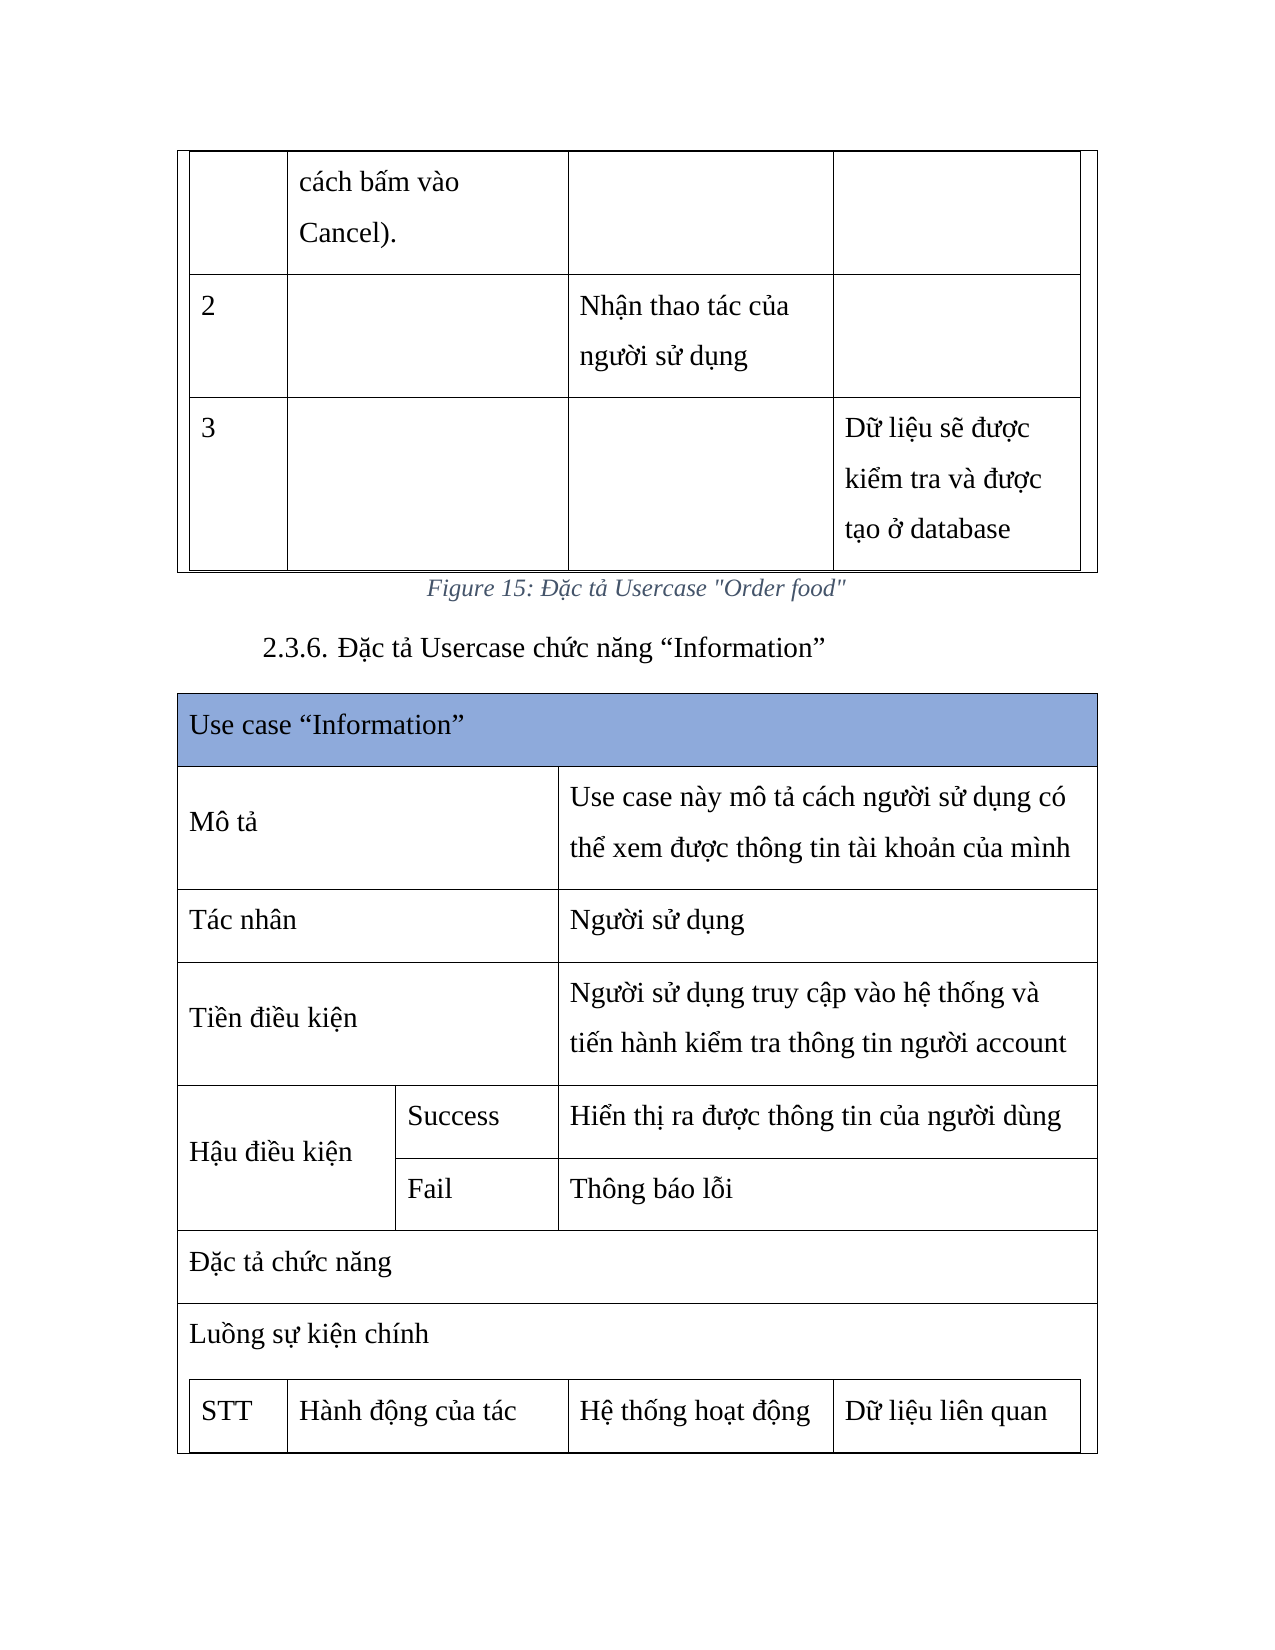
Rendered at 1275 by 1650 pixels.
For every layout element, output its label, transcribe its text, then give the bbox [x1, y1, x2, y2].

table_cell Người sử dụng [559, 890, 1097, 962]
table_cell Thông báo lỗi [559, 1159, 1097, 1230]
table_cell Fail [396, 1159, 558, 1230]
table_header Use case “Information” [178, 694, 1097, 766]
table_cell Luồng sự kiện chính [178, 151, 1097, 572]
table_cell Tiền điều kiện [178, 963, 558, 1085]
table_cell Mô tả [178, 767, 558, 889]
text Figure 15: Đặc tả Usercase "Order food" [150, 573, 1125, 601]
table_cell Người sử dụng truy cập vào hệ thống và tiến hành kiểm tra thông tin người account [559, 963, 1097, 1085]
table_cell Hiển thị ra được thông tin của người dùng [559, 1086, 1097, 1157]
table_cell Tác nhân [178, 890, 558, 962]
table_cell Use case này mô tả cách người sử dụng có thể xem được thông tin tài khoản của mình [559, 767, 1097, 889]
table_cell Hậu điều kiện [178, 1086, 395, 1230]
table_cell Luồng sự kiện chính [178, 1304, 1097, 1453]
table_cell Success [396, 1086, 558, 1157]
list Đặc tả Usercase chức năng “Information” [262, 631, 1125, 664]
table_cell Đặc tả chức năng [178, 1231, 1097, 1303]
